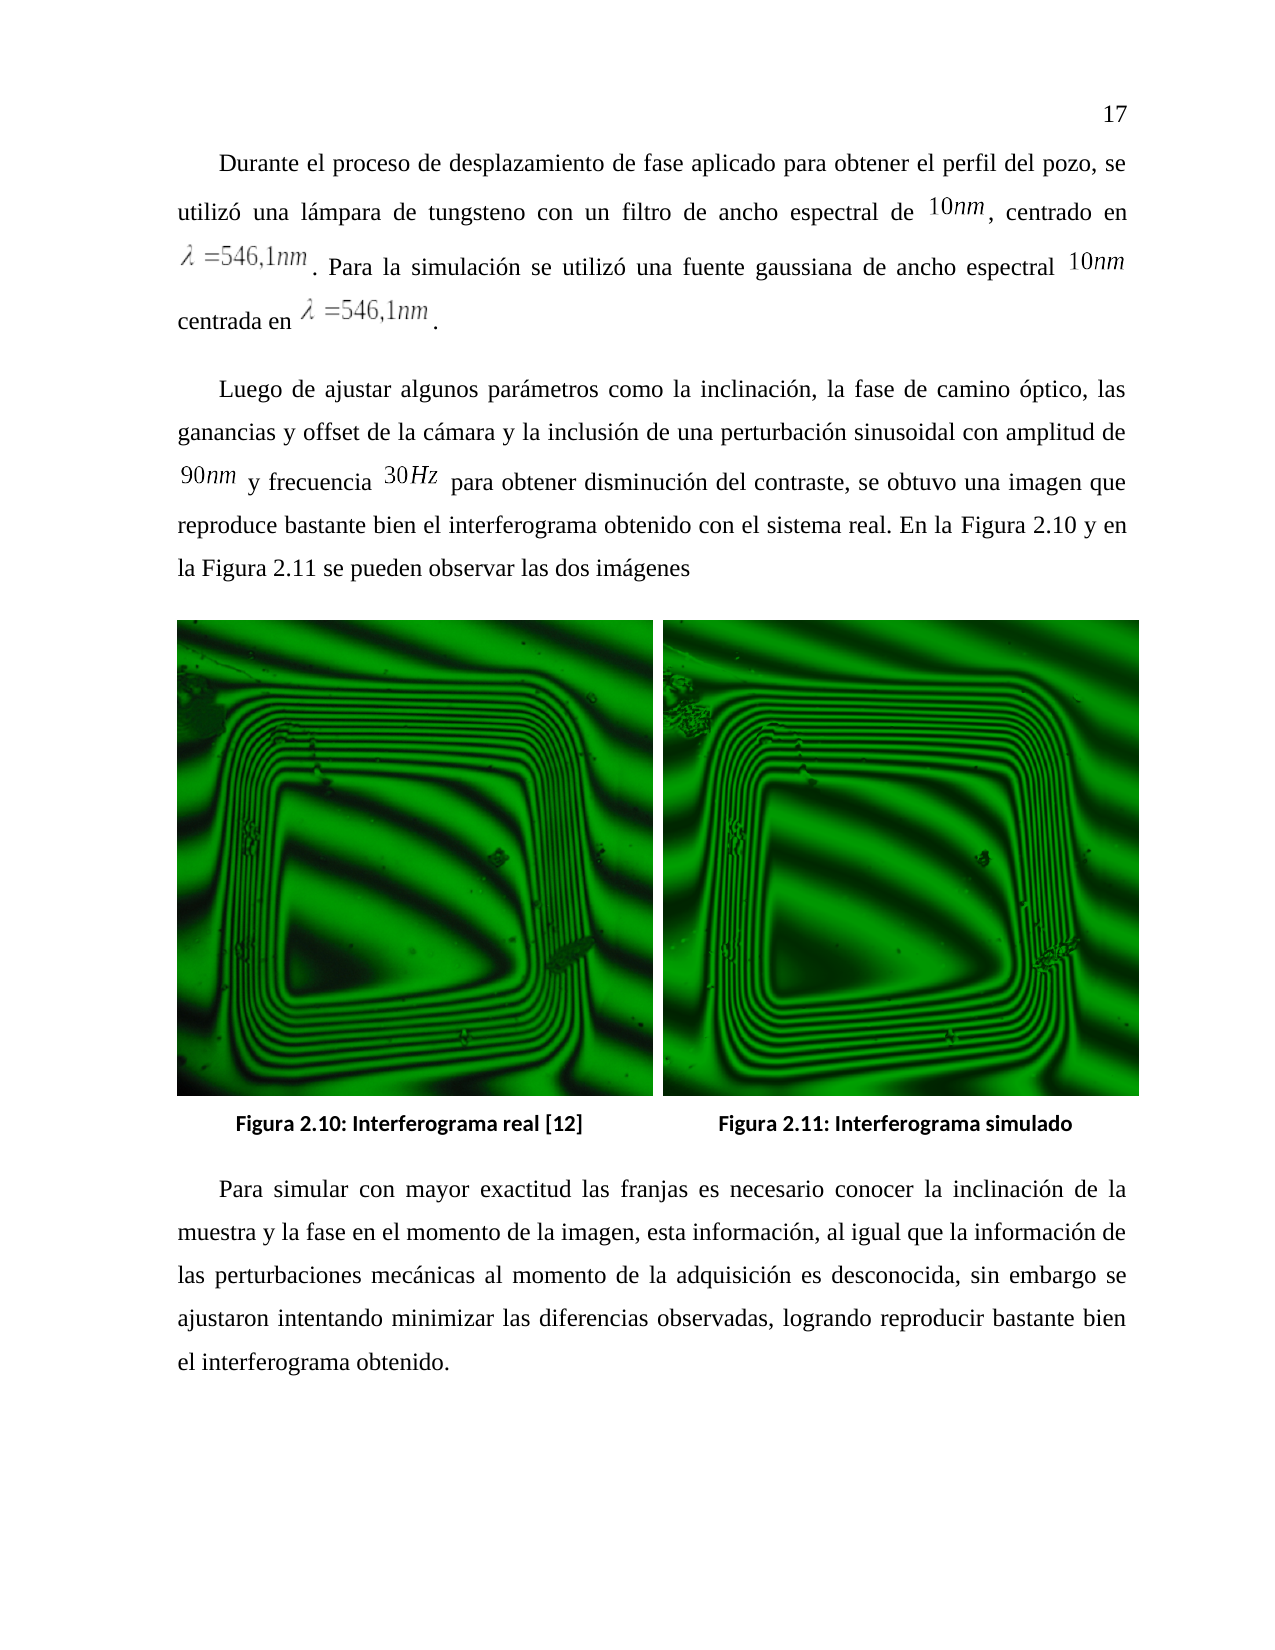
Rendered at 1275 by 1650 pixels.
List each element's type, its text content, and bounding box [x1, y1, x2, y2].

text Durante el proceso de desplazamiento de fase aplicado para obtener el perfil del pozo, se utilizó una lámpara de tungsteno con un filtro de ancho espectral de , centrado en . Para la simulación se utilizó una fuente gaussiana de ancho espectral centrada en . [177, 148, 1127, 335]
picture [177, 620, 653, 1096]
picture [663, 620, 1139, 1096]
text Para simular con mayor exactitud las franjas es necesario conocer la inclinación de la muestra y la fase en el momento de la imagen, esta información, al igual que la información de las perturbaciones mecánicas al momento de la adquisición es desconocida, sin embargo se ajustaron intentando minimizar las diferencias observadas, logrando reproducir bastante bien el interferograma obtenido. [177, 1174, 1127, 1375]
